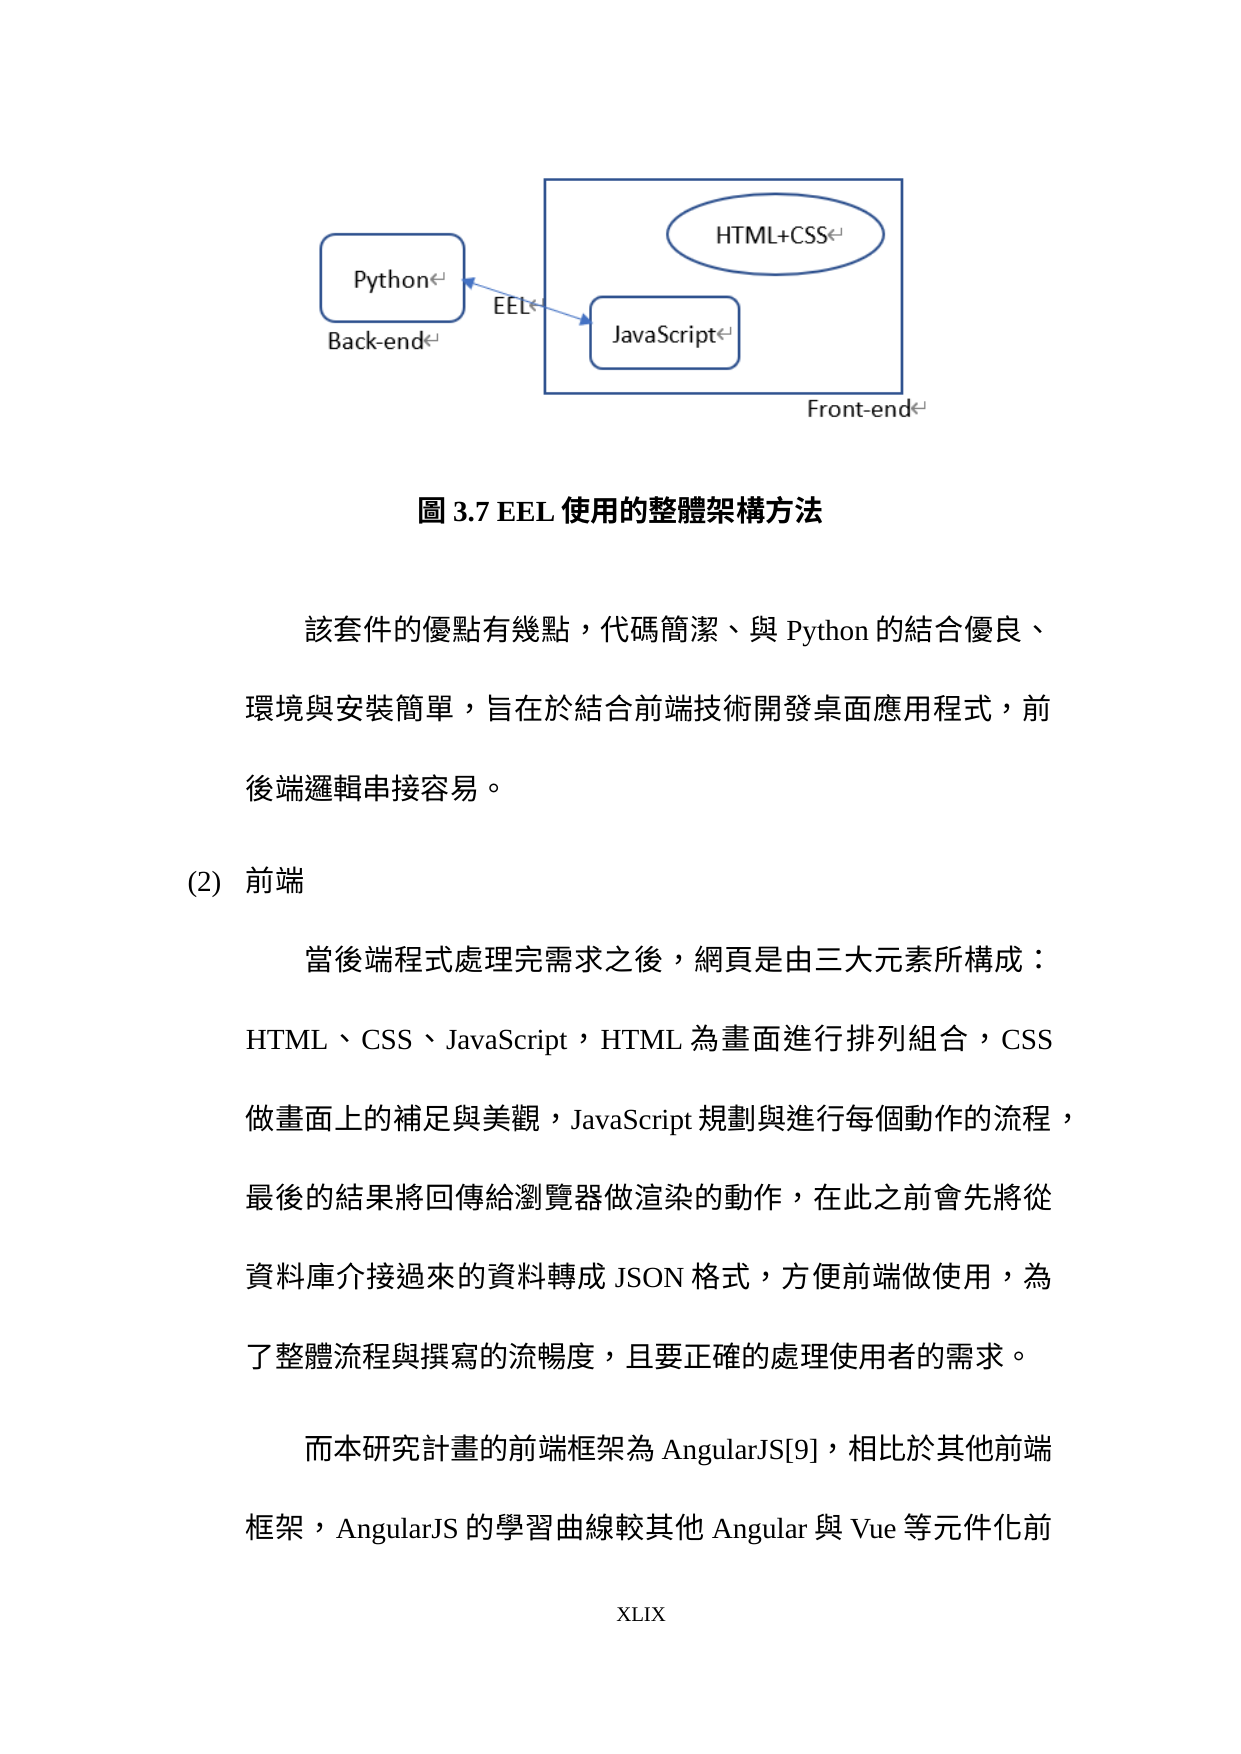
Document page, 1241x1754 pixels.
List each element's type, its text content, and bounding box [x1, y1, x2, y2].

list 前端 [187, 839, 1053, 918]
list 當後端程式處理完需求之後，網頁是由三大元素所構成：HTML、CSS、JavaScript，HTML為畫面進行排列組合，CSS做畫面上的補足與美觀，JavaScript規劃與進行每個動作的流程，最後的結果將回傳給瀏覽器做渲染的動作，在此之前會先將從資料庫介接過來的資料轉成JSON格式，方便前端做使用，為了整體流程與撰寫的流暢度，且要正確的處理使用者的需求。 [246, 918, 1053, 1394]
list 該套件的優點有幾點，代碼簡潔、與Python的結合優良、環境與安裝簡單，旨在於結合前端技術開發桌面應用程式，前後端邏輯串接容易。 [246, 588, 1053, 826]
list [246, 1407, 1053, 1566]
picture [304, 151, 936, 464]
